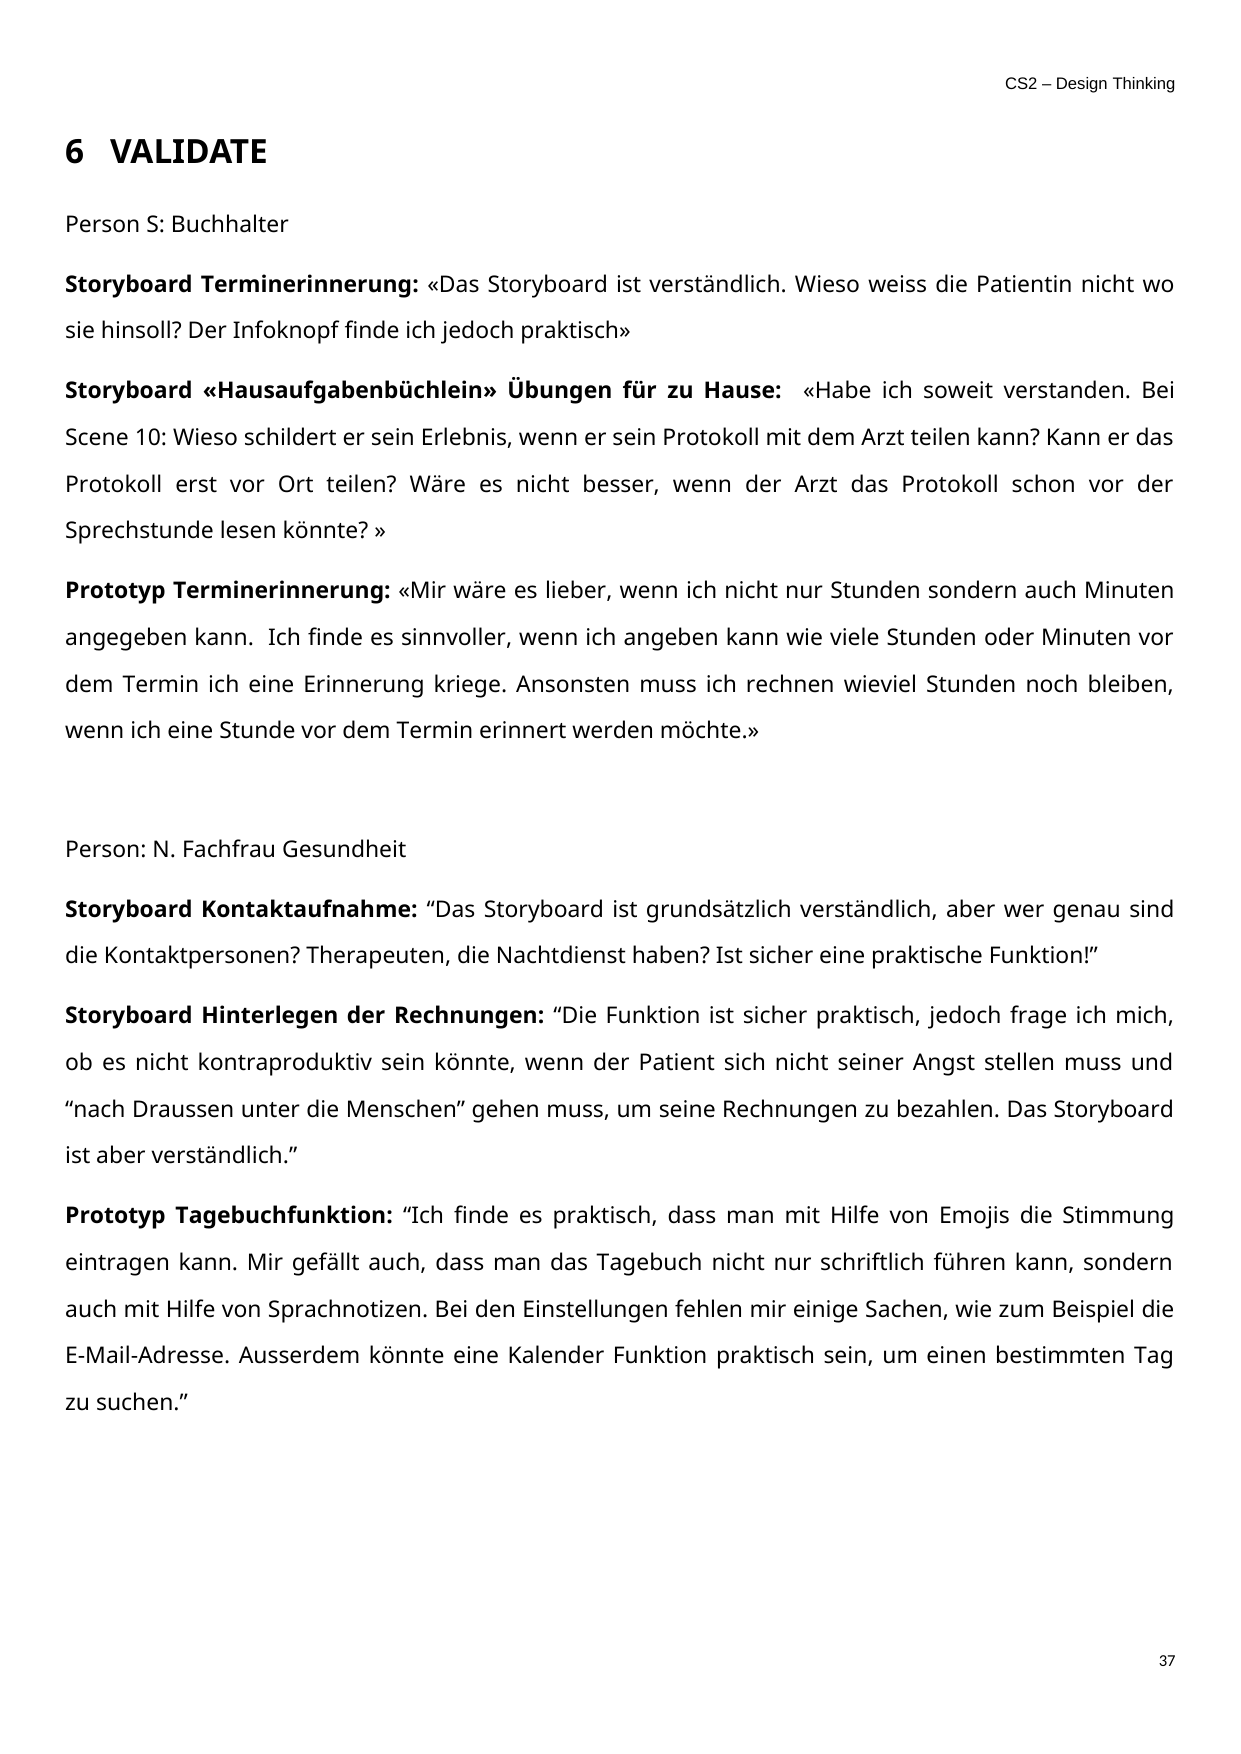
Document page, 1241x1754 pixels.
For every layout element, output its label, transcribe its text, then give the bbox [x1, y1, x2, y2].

text Storyboard Kontaktaufnahme: “Das Storyboard ist grundsätzlich verständlich, aber wer genau sind die Kontaktpersonen? Therapeuten, die Nachtdienst haben? Ist sicher eine praktische Funktion!” [65, 893, 1175, 971]
text Storyboard «Hausaufgabenbüchlein» Übungen für zu Hause: «Habe ich soweit verstanden. Bei Scene 10: Wieso schildert er sein Erlebnis, wenn er sein Protokoll mit dem Arzt teilen kann? Kann er das Protokoll erst vor Ort teilen? Wäre es nicht besser, wenn der Arzt das Protokoll schon vor der Sprechstunde lesen könnte? » [65, 374, 1175, 546]
text Prototyp Terminerinnerung: «Mir wäre es lieber, wenn ich nicht nur Stunden sondern auch Minuten angegeben kann. Ich finde es sinnvoller, wenn ich angeben kann wie viele Stunden oder Minuten vor dem Termin ich eine Erinnerung kriege. Ansonsten muss ich rechnen wieviel Stunden noch bleiben, wenn ich eine Stunde vor dem Termin erinnert werden möchte.» [65, 574, 1175, 746]
text Storyboard Terminerinnerung: «Das Storyboard ist verständlich. Wieso weiss die Patientin nicht wo sie hinsoll? Der Infoknopf finde ich jedoch praktisch» [65, 268, 1175, 346]
text Person S: Buchhalter [65, 208, 1175, 239]
text Storyboard Hinterlegen der Rechnungen: “Die Funktion ist sicher praktisch, jedoch frage ich mich, ob es nicht kontraproduktiv sein könnte, wenn der Patient sich nicht seiner Angst stellen muss und “nach Draussen unter die Menschen” gehen muss, um seine Rechnungen zu bezahlen. Das Storyboard ist aber verständlich.” [65, 999, 1175, 1171]
subtitle Validate [65, 128, 1175, 173]
text Person: N. Fachfrau Gesundheit [65, 833, 1175, 864]
text Prototyp Tagebuchfunktion: “Ich finde es praktisch, dass man mit Hilfe von Emojis die Stimmung eintragen kann. Mir gefällt auch, dass man das Tagebuch nicht nur schriftlich führen kann, sondern auch mit Hilfe von Sprachnotizen. Bei den Einstellungen fehlen mir einige Sachen, wie zum Beispiel die E-Mail-Adresse. Ausserdem könnte eine Kalender Funktion praktisch sein, um einen bestimmten Tag zu suchen.” [65, 1199, 1175, 1418]
